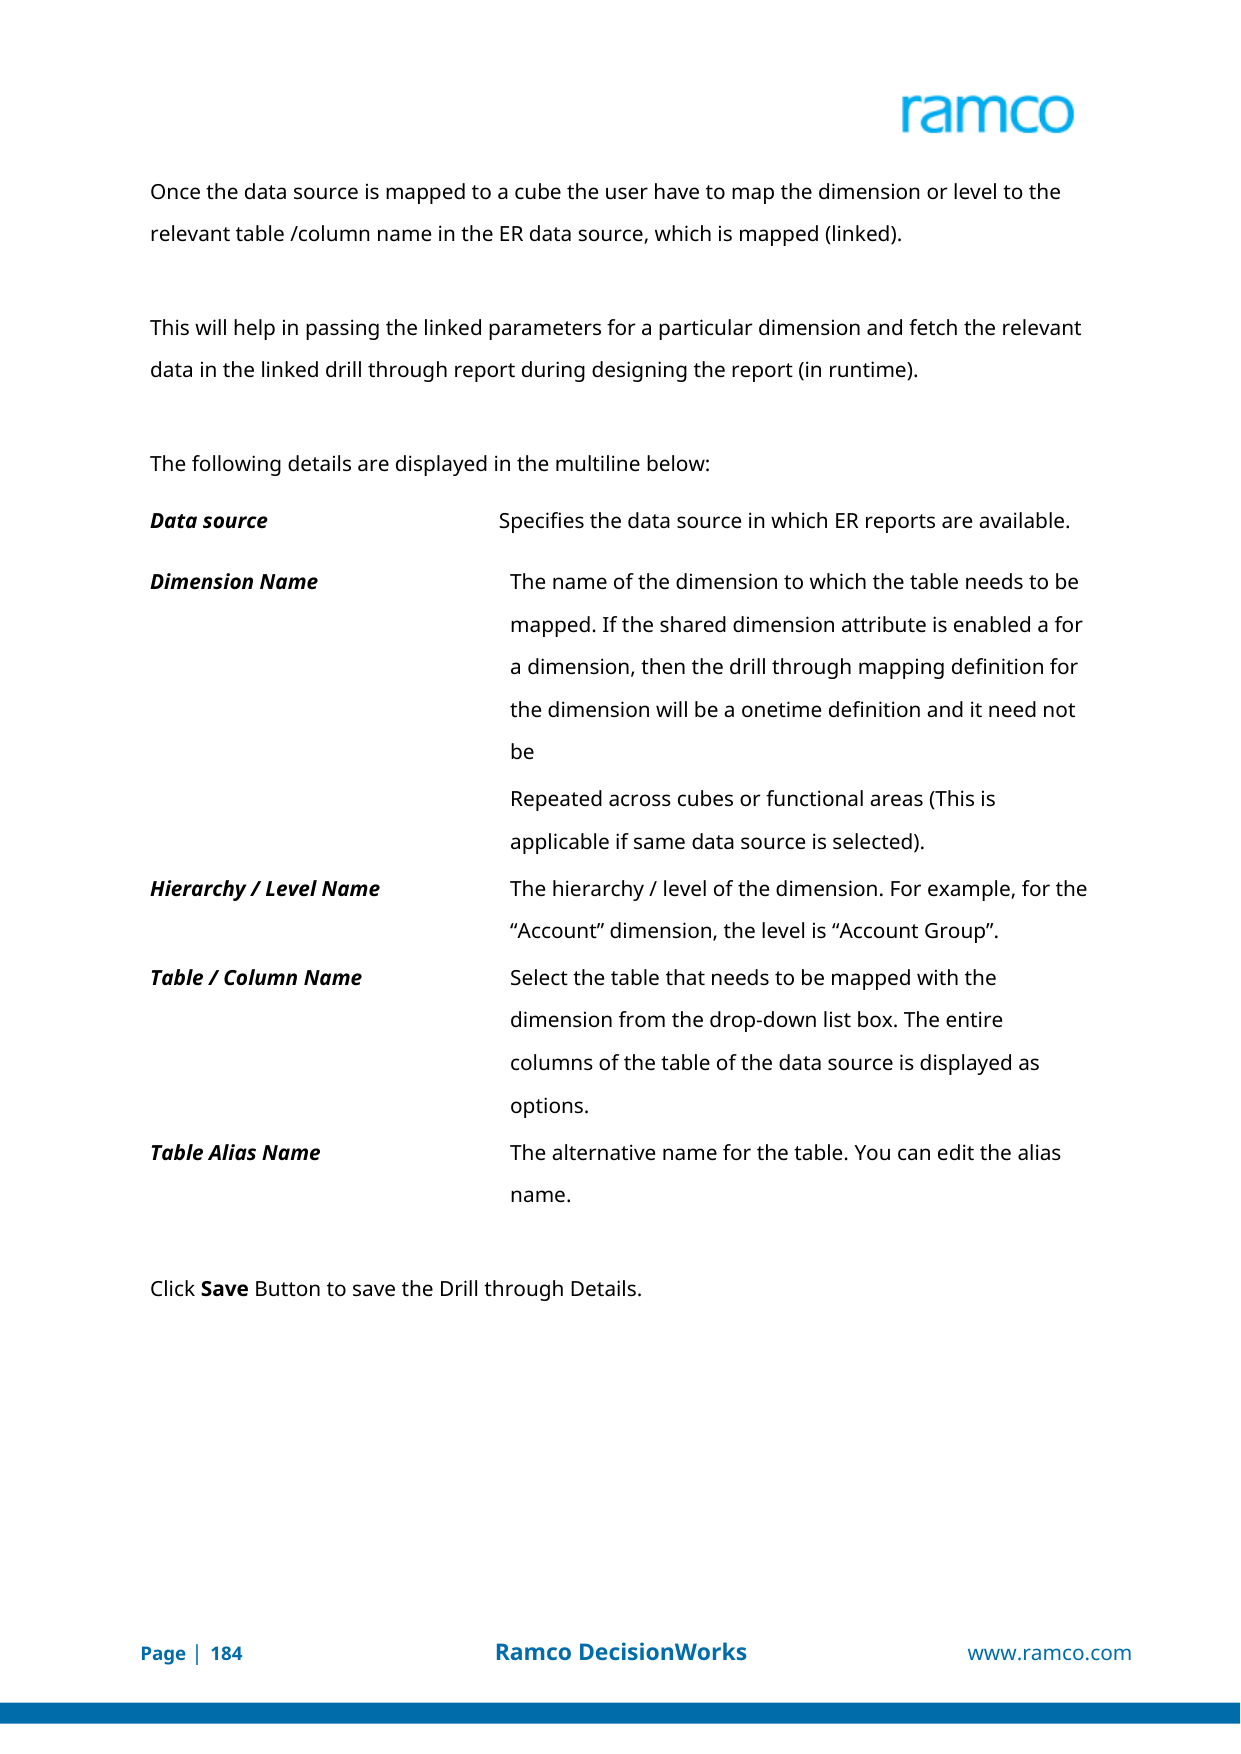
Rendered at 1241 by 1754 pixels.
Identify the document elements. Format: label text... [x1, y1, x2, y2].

text This will help in passing the linked parameters for a particular dimension and fetch the relevant data in the linked drill through report during designing the report (in runtime). [150, 313, 1090, 384]
text Once the data source is mapped to a cube the user have to map the dimension or level to the relevant table /column name in the ER data source, which is mapped (linked). [150, 177, 1090, 248]
picture [887, 75, 1091, 149]
text Table / Column Name Select the table that needs to be mapped with the dimension from the drop-down list box. The entire columns of the table of the data source is displayed as options. [150, 963, 1090, 1119]
text Hierarchy / Level Name The hierarchy / level of the dimension. For example, for the “Account” dimension, the level is “Account Group”. [150, 874, 1090, 945]
text Click Save Button to save the Drill through Details. [150, 1274, 1090, 1302]
text Data source Specifies the data source in which ER reports are available. [150, 506, 1090, 534]
text Table Alias Name The alternative name for the table. You can edit the alias name. [150, 1138, 1090, 1209]
text Dimension Name The name of the dimension to which the table needs to be mapped. If the shared dimension attribute is enabled a for a dimension, then the drill through mapping definition for the dimension will be a onetime definition and it need not be [150, 567, 1090, 766]
text Repeated across cubes or functional areas (This is applicable if same data source is selected). [510, 784, 1090, 855]
text The following details are displayed in the multiline below: [150, 449, 1090, 478]
